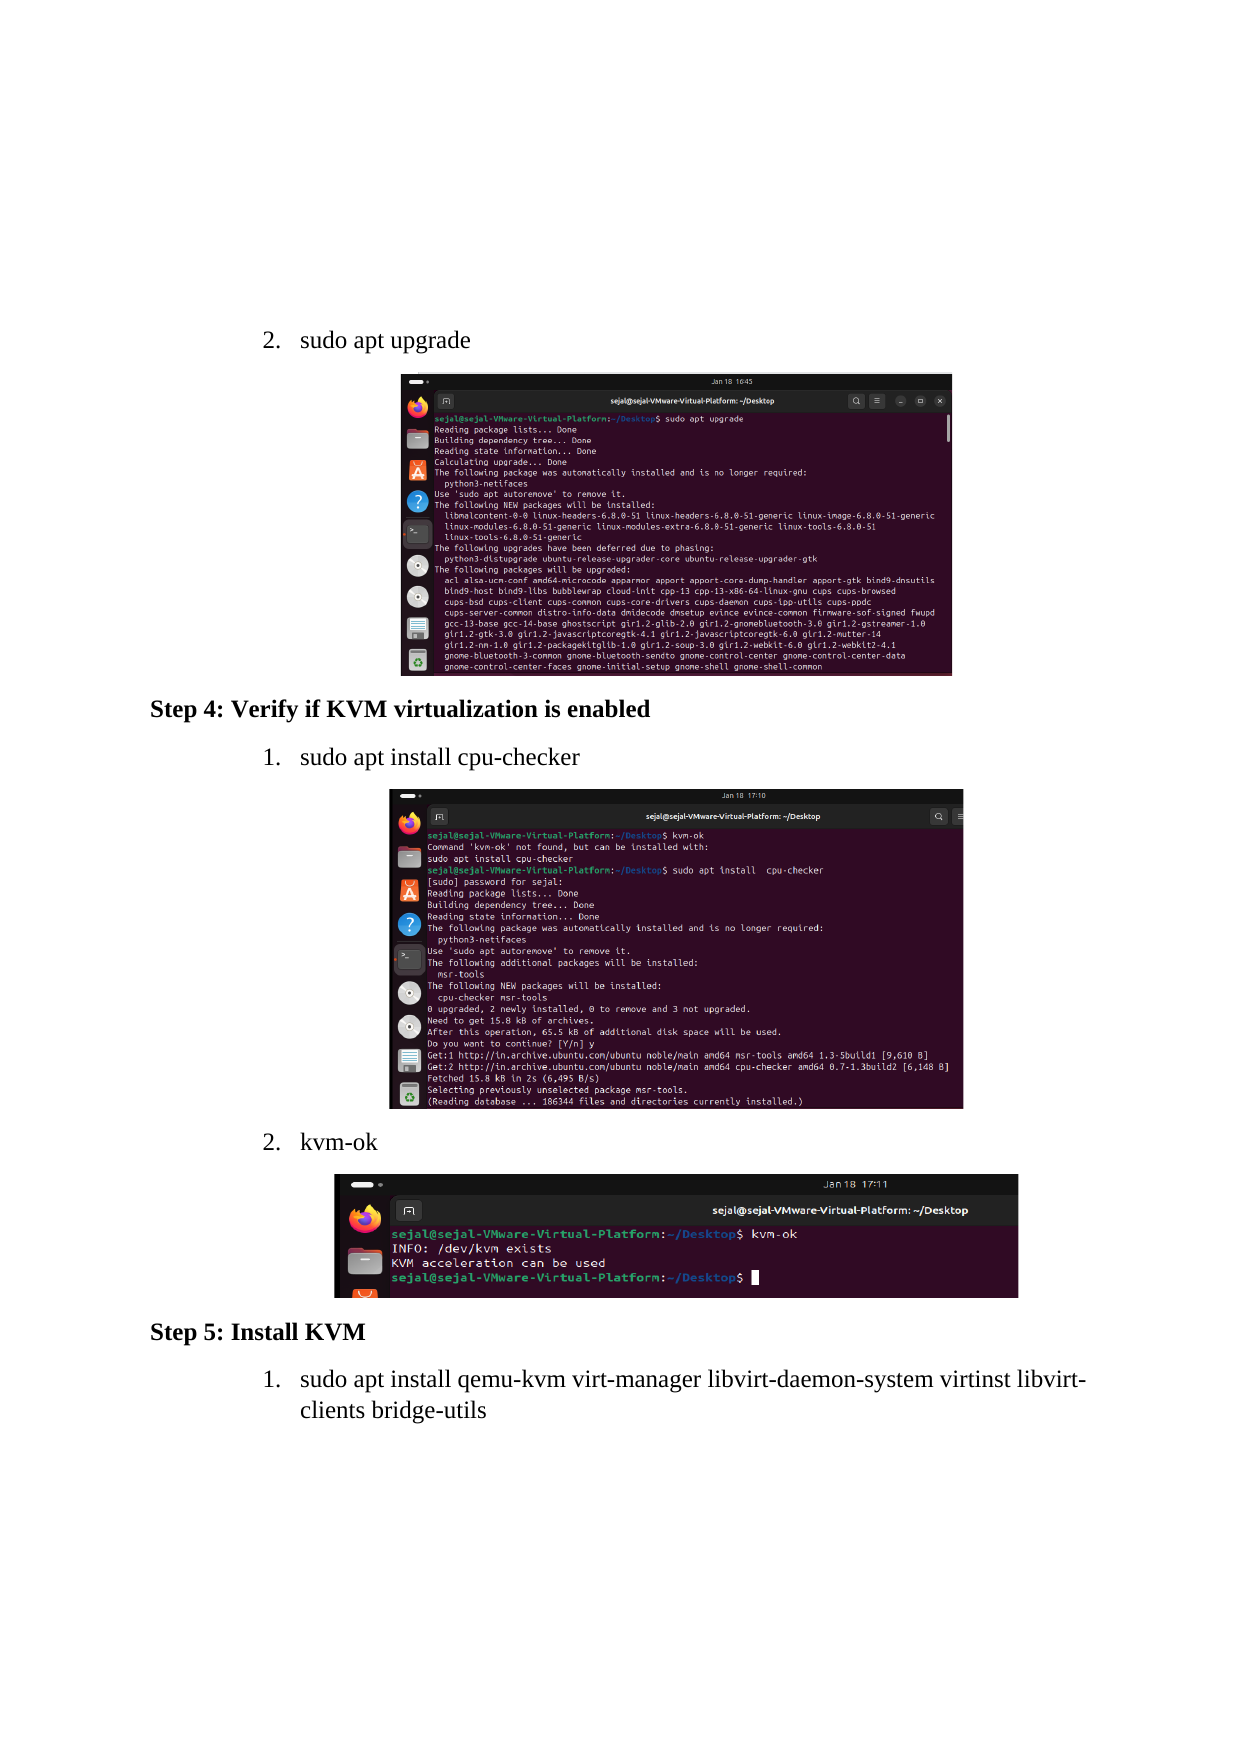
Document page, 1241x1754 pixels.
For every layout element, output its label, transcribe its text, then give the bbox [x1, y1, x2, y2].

list sudo apt upgrade [262, 325, 1090, 353]
list sudo apt install cpu-checker [262, 742, 1090, 771]
list kvm-ok [262, 1127, 1090, 1156]
text Step 5: Install KVM [150, 1317, 1090, 1345]
picture [400, 372, 953, 676]
picture [334, 1174, 1019, 1298]
text Step 4: Verify if KVM virtualization is enabled [150, 694, 1090, 723]
list sudo apt install qemu-kvm virt-manager libvirt-daemon-system virtinst libvirt-clients bridge-utils [262, 1364, 1090, 1424]
picture [389, 789, 964, 1109]
